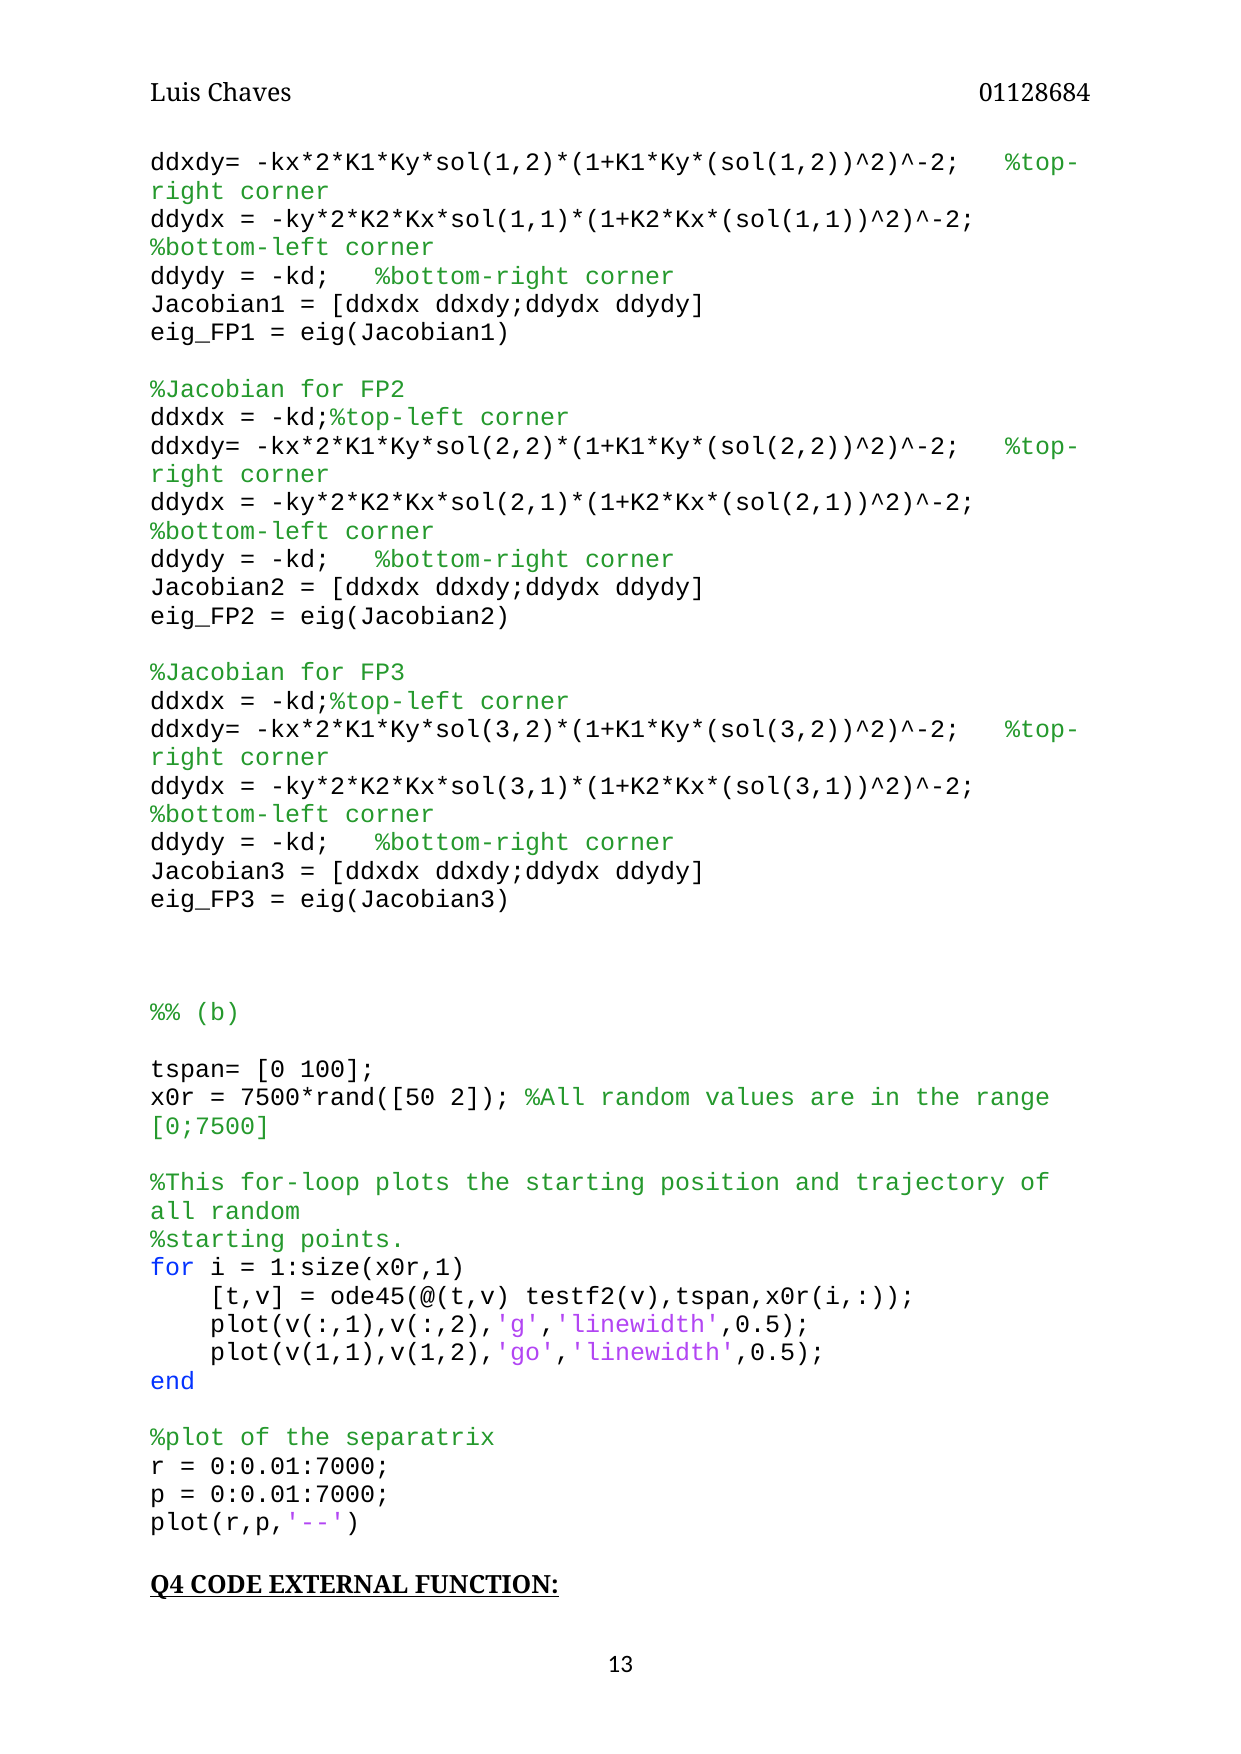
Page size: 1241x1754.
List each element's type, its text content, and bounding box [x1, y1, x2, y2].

text %Jacobian for FP2 [150, 377, 1090, 405]
text r = 0:0.01:7000; [150, 1453, 1090, 1482]
text Jacobian1 = [ddxdx ddxdy;ddydx ddydy] [150, 292, 1090, 320]
text plot(r,p,'--') [150, 1510, 1090, 1538]
text ddxdy= -kx*2*K1*Ky*sol(3,2)*(1+K1*Ky*(sol(3,2))^2)^-2; %top-right corner [150, 717, 1090, 773]
text ddydx = -ky*2*K2*Kx*sol(2,1)*(1+K2*Kx*(sol(2,1))^2)^-2; %bottom-left corner [150, 490, 1090, 547]
text plot(v(1,1),v(1,2),'go','linewidth',0.5); [150, 1340, 1090, 1368]
text eig_FP1 = eig(Jacobian1) [150, 320, 1090, 348]
text tspan= [0 100]; [150, 1057, 1090, 1085]
text for i = 1:size(x0r,1) [150, 1255, 1090, 1283]
text %% (b) [150, 1000, 1090, 1028]
text ddydx = -ky*2*K2*Kx*sol(1,1)*(1+K2*Kx*(sol(1,1))^2)^-2; %bottom-left corner [150, 207, 1090, 263]
text [t,v] = ode45(@(t,v) testf2(v),tspan,x0r(i,:)); [150, 1283, 1090, 1312]
text eig_FP3 = eig(Jacobian3) [150, 887, 1090, 915]
text ddxdy= -kx*2*K1*Ky*sol(2,2)*(1+K1*Ky*(sol(2,2))^2)^-2; %top-right corner [150, 433, 1090, 490]
text ddxdx = -kd;%top-left corner [150, 405, 1090, 433]
text %plot of the separatrix [150, 1425, 1090, 1453]
text eig_FP2 = eig(Jacobian2) [150, 603, 1090, 632]
text %This for-loop plots the starting position and trajectory of all random [150, 1170, 1090, 1227]
text p = 0:0.01:7000; [150, 1482, 1090, 1510]
text ddydy = -kd; %bottom-right corner [150, 830, 1090, 858]
text %starting points. [150, 1227, 1090, 1255]
text %Jacobian for FP3 [150, 660, 1090, 688]
text ddxdy= -kx*2*K1*Ky*sol(1,2)*(1+K1*Ky*(sol(1,2))^2)^-2; %top-right corner [150, 150, 1090, 207]
text ddydy = -kd; %bottom-right corner [150, 263, 1090, 292]
text end [150, 1368, 1090, 1397]
text x0r = 7500*rand([50 2]); %All random values are in the range [0;7500] [150, 1085, 1090, 1142]
text ddydy = -kd; %bottom-right corner [150, 547, 1090, 575]
text Q4 CODE EXTERNAL FUNCTION: [150, 1567, 1090, 1601]
text plot(v(:,1),v(:,2),'g','linewidth',0.5); [150, 1312, 1090, 1340]
text ddydx = -ky*2*K2*Kx*sol(3,1)*(1+K2*Kx*(sol(3,1))^2)^-2; %bottom-left corner [150, 773, 1090, 830]
text Jacobian2 = [ddxdx ddxdy;ddydx ddydy] [150, 575, 1090, 603]
text Jacobian3 = [ddxdx ddxdy;ddydx ddydy] [150, 858, 1090, 887]
text ddxdx = -kd;%top-left corner [150, 688, 1090, 717]
